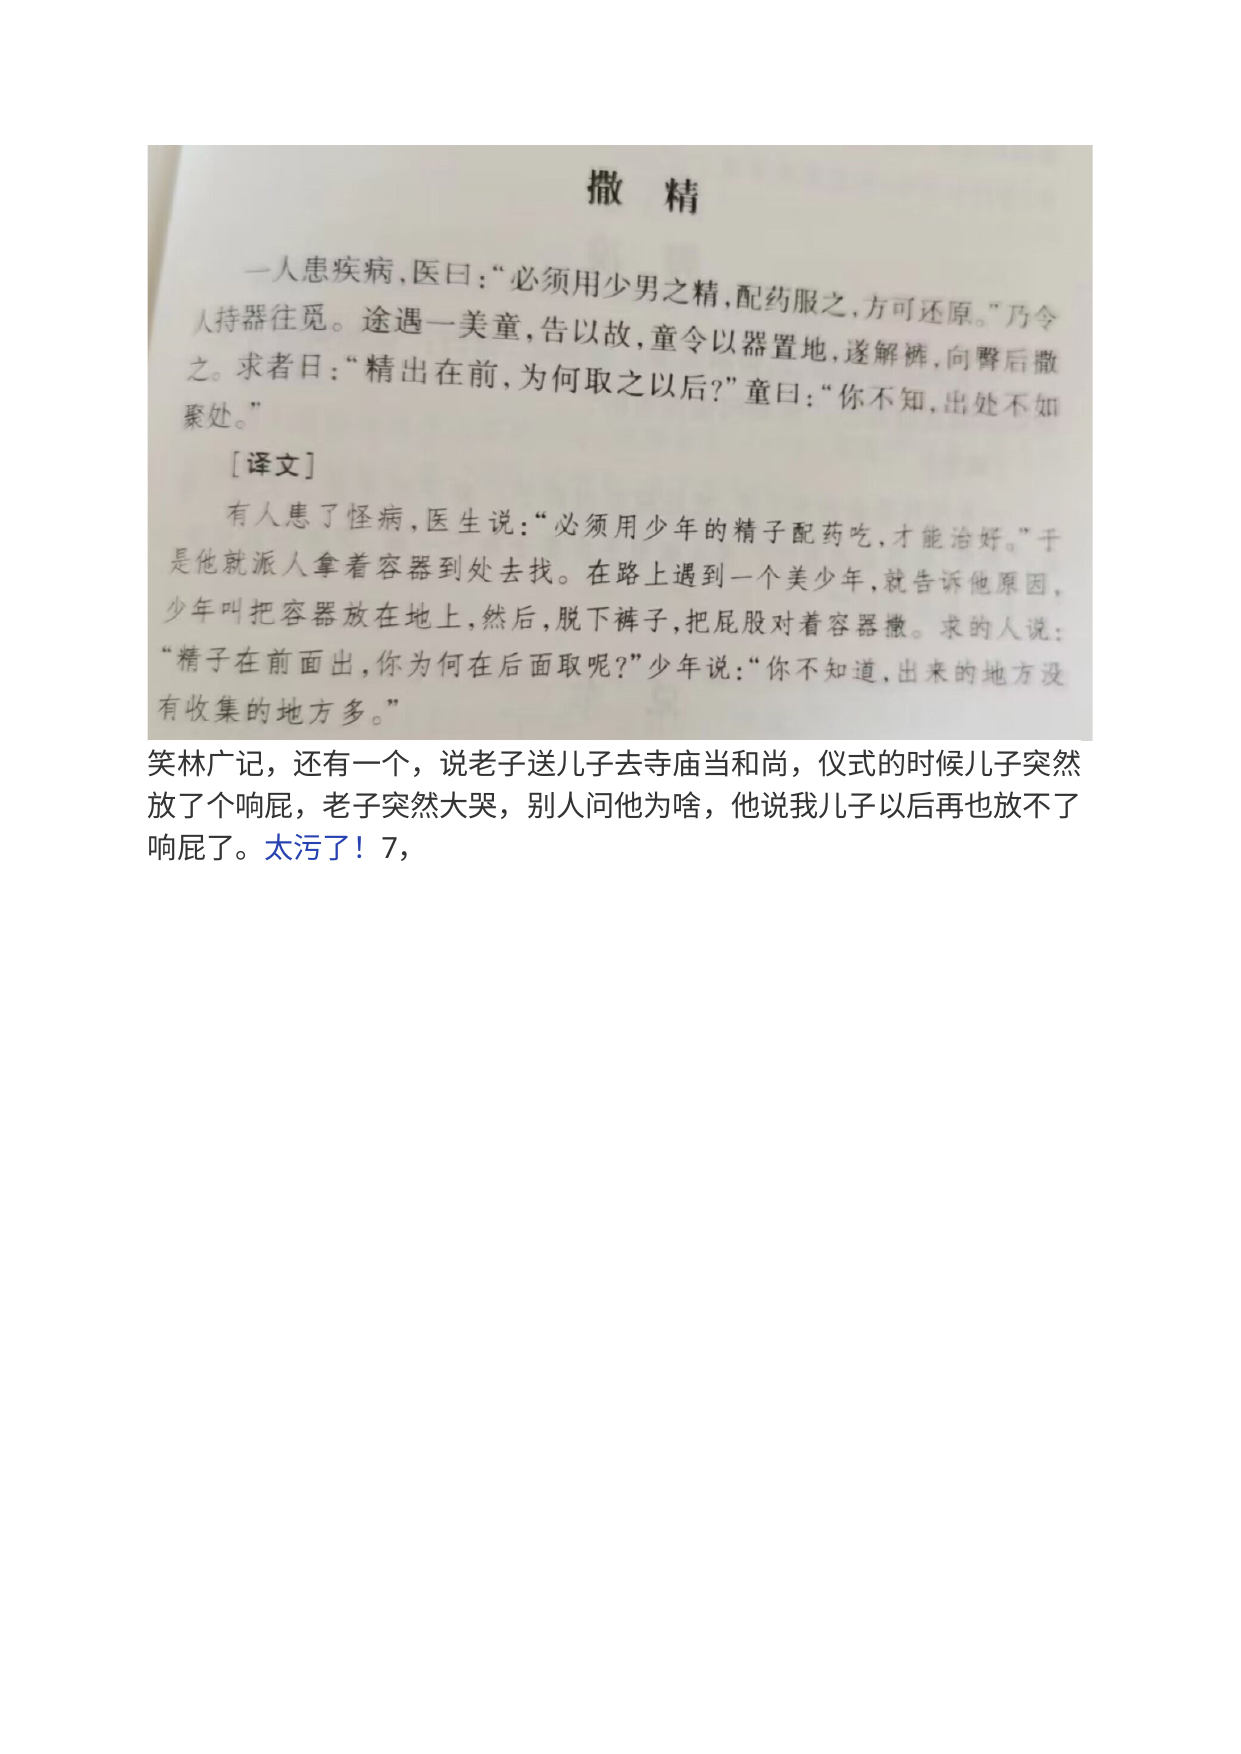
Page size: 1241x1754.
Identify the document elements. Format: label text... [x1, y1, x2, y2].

picture [147, 145, 1093, 741]
text 6,笑林广记，还有一个，说老子送儿子去寺庙当和尚，仪式的时候儿子突然放了个响屁，老子突然大哭，别人问他为啥，他说我儿子以后再也放不了响屁了。太污了！7，8，肯豆。9，10，11，1960年代, 意大利。Ferdinando Scianna。12，去过厦门的都知道，都眺望过金门岛……金门有个特产，金门菜刀。 [427, 741, 1093, 867]
